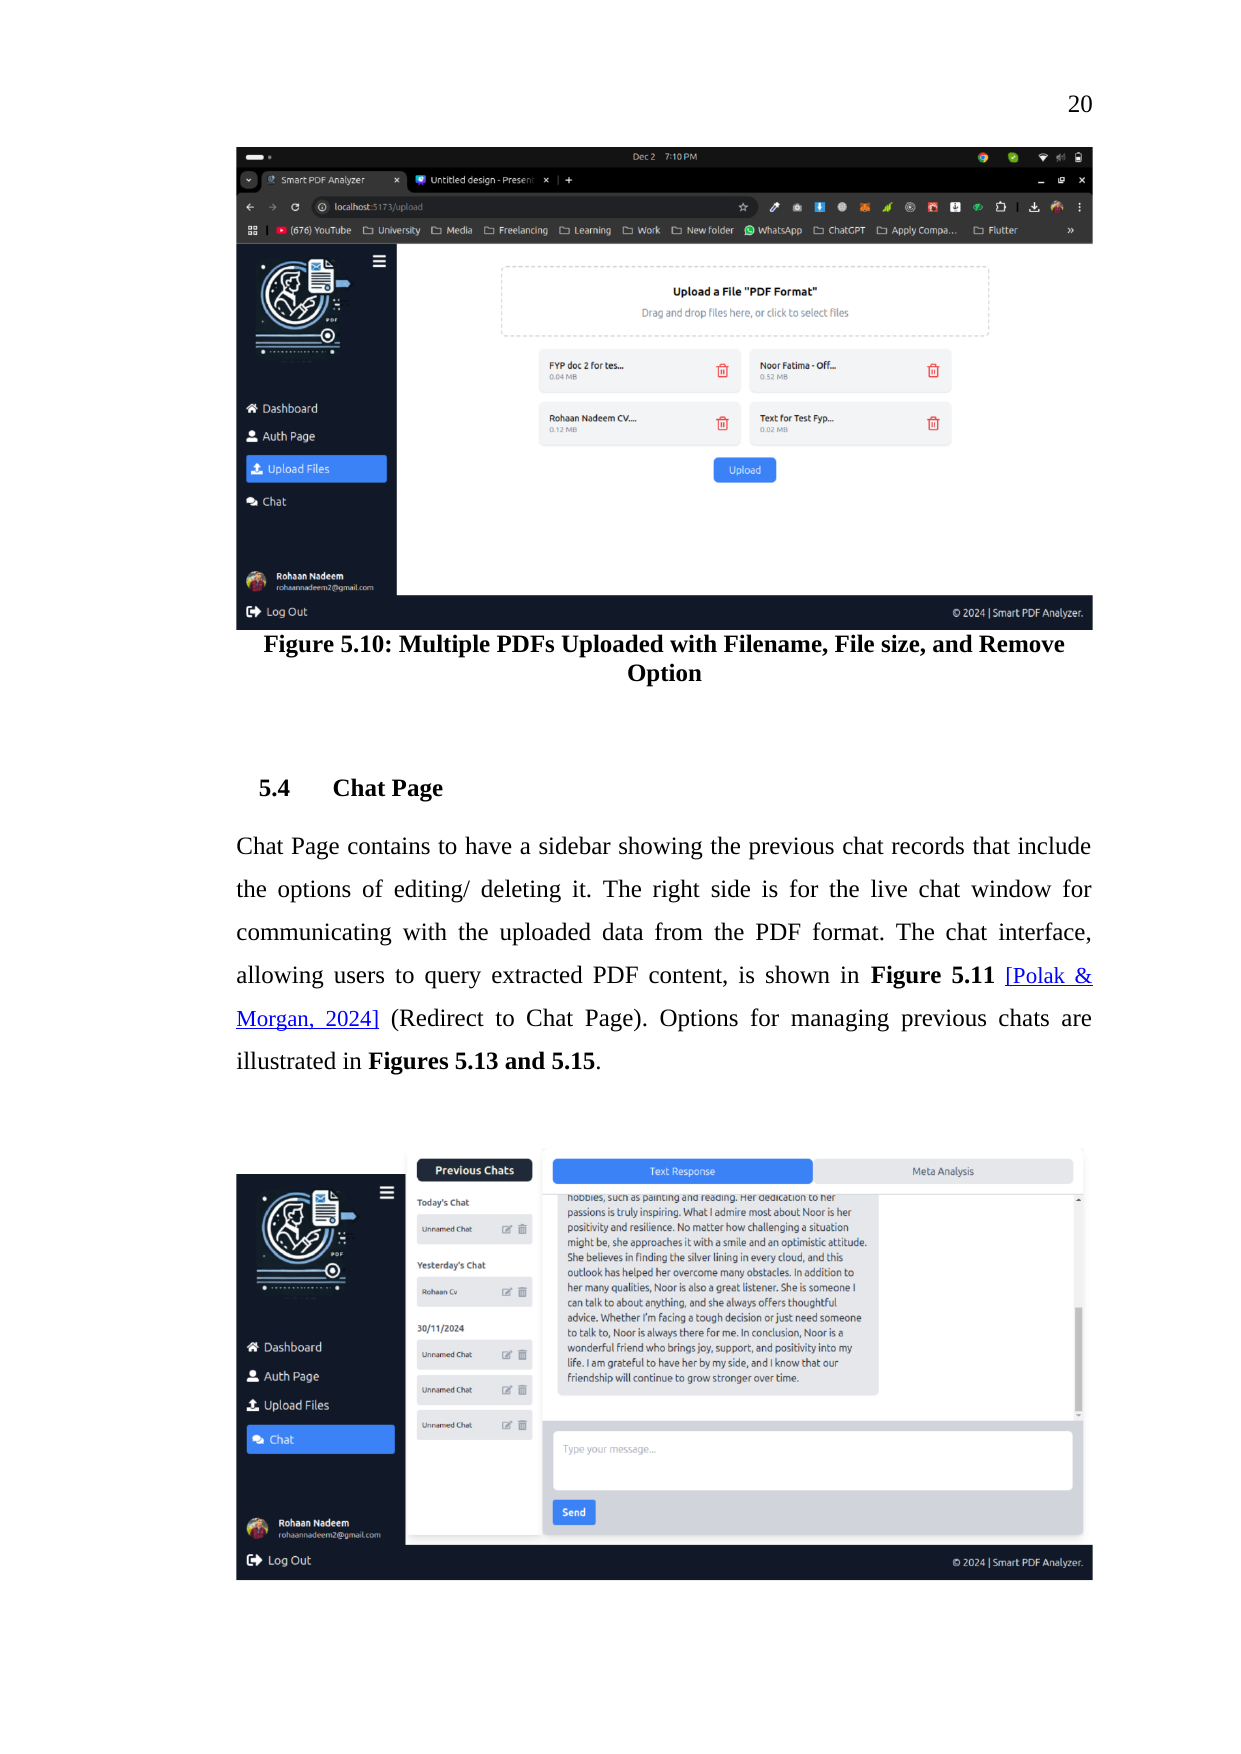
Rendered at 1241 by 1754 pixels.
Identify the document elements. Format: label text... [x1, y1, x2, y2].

picture [236, 1118, 1093, 1600]
text Figure 5.10: Multiple PDFs Uploaded with Filename, File size, and Remove Option [236, 630, 1092, 687]
picture [236, 147, 1093, 630]
subtitle Chat Page [259, 773, 1092, 802]
text Chat Page contains to have a sidebar showing the previous chat records that include the options of editing/ deleting it. The right side is for the live chat window for communicating with the uploaded data from the PDF format. The chat interface, allowing users to query extracted PDF content, is shown in Figure 5.11 [Polak & Morgan, 2024] (Redirect to Chat Page). Options for managing previous chats are illustrated in Figures 5.13 and 5.15. [236, 831, 1092, 1075]
